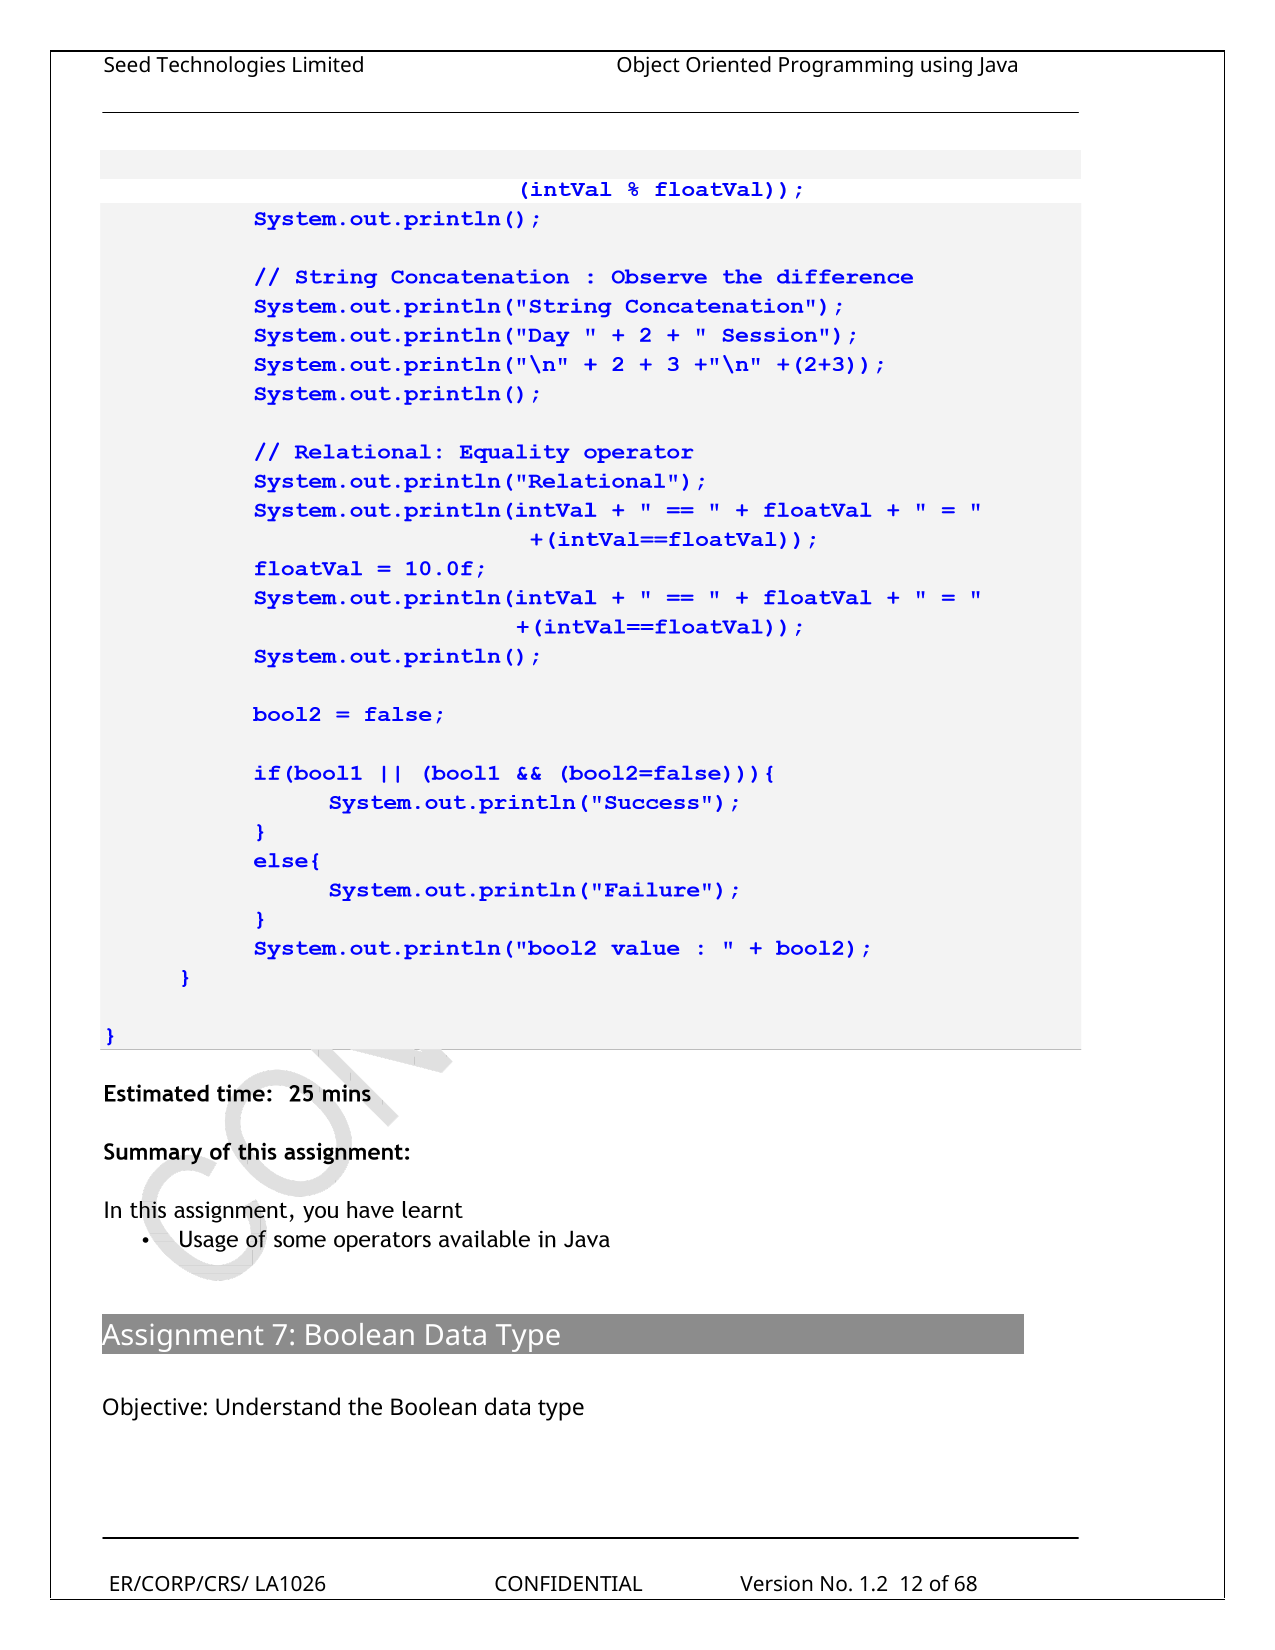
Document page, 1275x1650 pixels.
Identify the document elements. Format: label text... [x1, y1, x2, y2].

text Objective: Understand the Boolean data type [102, 1391, 1024, 1422]
text Assignment 7: Boolean Data Type [102, 1314, 1024, 1354]
picture [99, 181, 1082, 1281]
